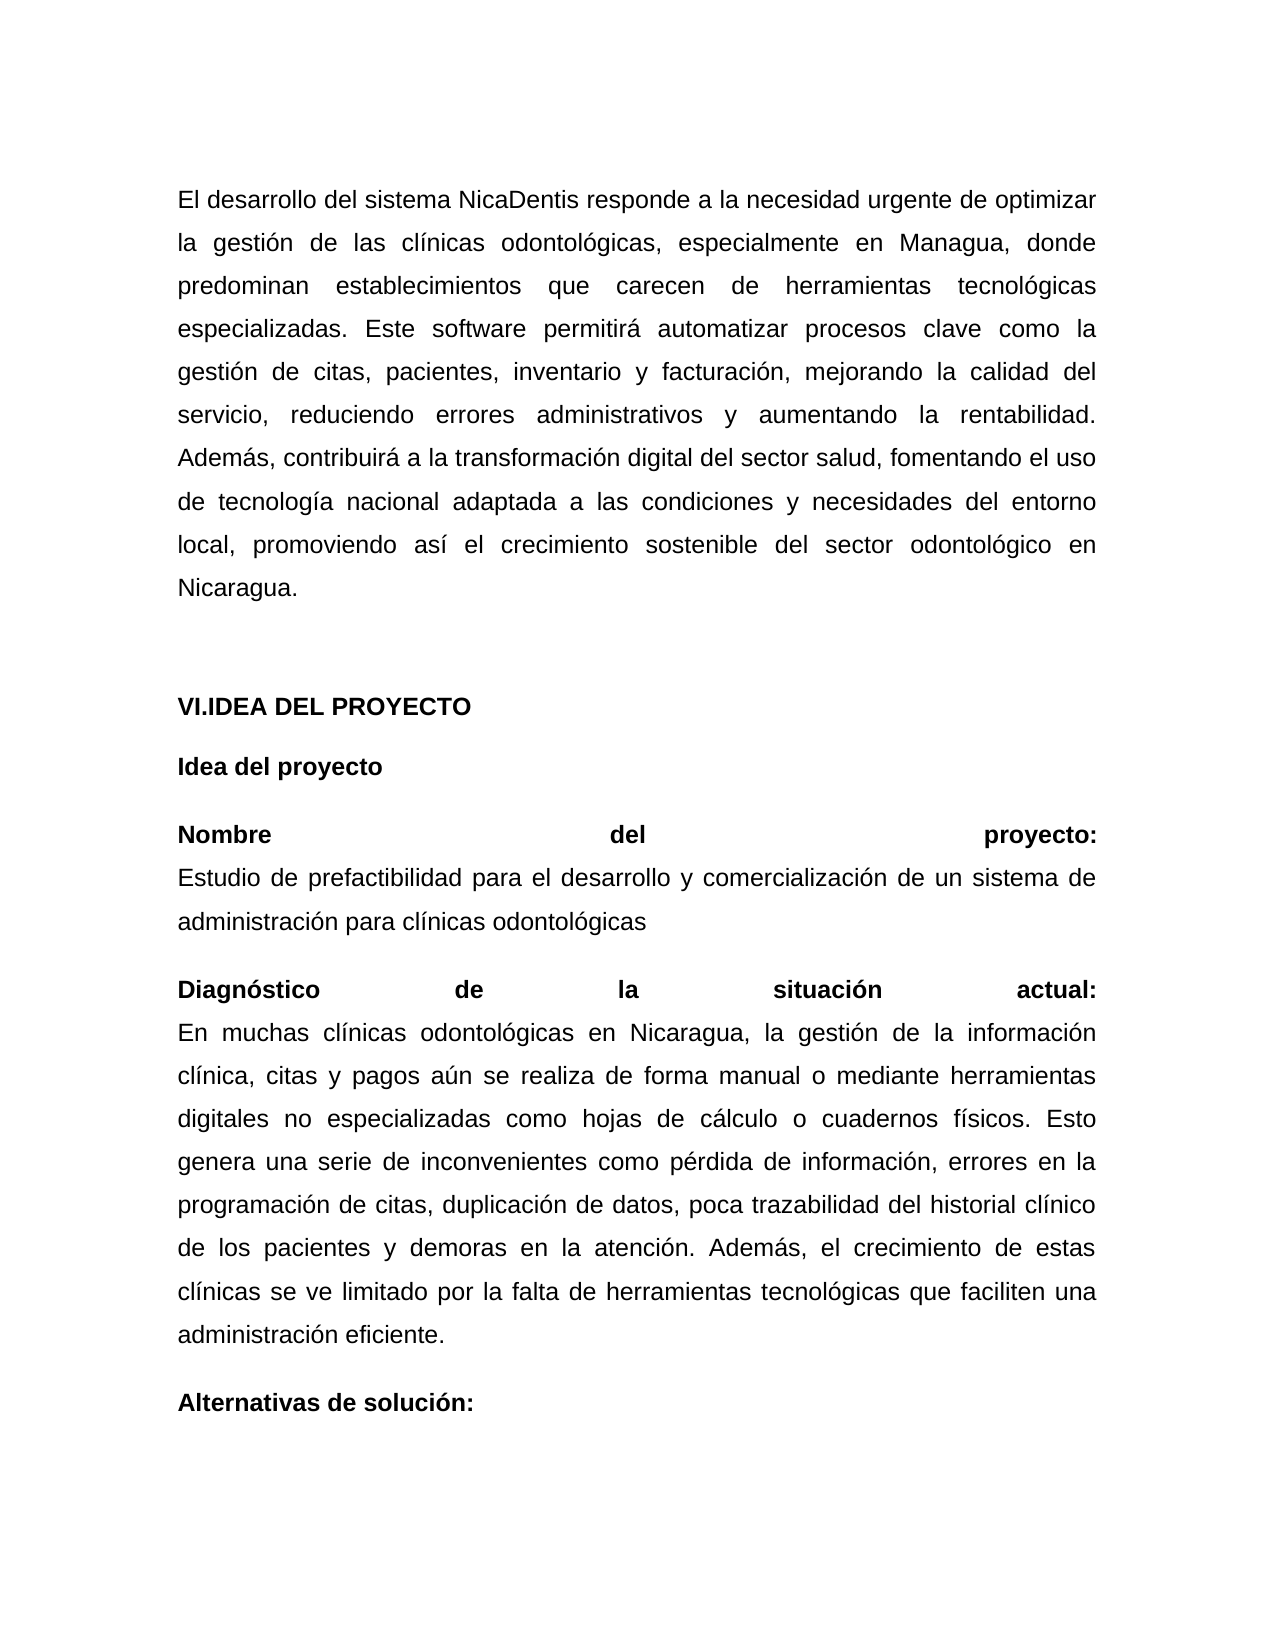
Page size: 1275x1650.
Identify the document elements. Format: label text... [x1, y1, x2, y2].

text Diagnóstico de la situación actual: En muchas clínicas odontológicas en Nicaragua, la gestión de la información clínica, citas y pagos aún se realiza de forma manual o mediante herramientas digitales no especializadas como hojas de cálculo o cuadernos físicos. Esto genera una serie de inconvenientes como pérdida de información, errores en la programación de citas, duplicación de datos, poca trazabilidad del historial clínico de los pacientes y demoras en la atención. Además, el crecimiento de estas clínicas se ve limitado por la falta de herramientas tecnológicas que faciliten una administración eficiente. [177, 974, 1098, 1348]
text Alternativas de solución: [177, 1388, 1098, 1416]
text Nombre del proyecto: Estudio de prefactibilidad para el desarrollo y comercialización de un sistema de administración para clínicas odontológicas [177, 820, 1098, 935]
text El desarrollo del sistema NicaDentis responde a la necesidad urgente de optimizar la gestión de las clínicas odontológicas, especialmente en Managua, donde predominan establecimientos que carecen de herramientas tecnológicas especializadas. Este software permitirá automatizar procesos clave como la gestión de citas, pacientes, inventario y facturación, mejorando la calidad del servicio, reduciendo errores administrativos y aumentando la rentabilidad. Además, contribuirá a la transformación digital del sector salud, fomentando el uso de tecnología nacional adaptada a las condiciones y necesidades del entorno local, promoviendo así el crecimiento sostenible del sector odontológico en Nicaragua. [177, 184, 1098, 601]
text Idea del proyecto [177, 752, 1098, 781]
text VI.IDEA DEL PROYECTO [177, 692, 1098, 721]
